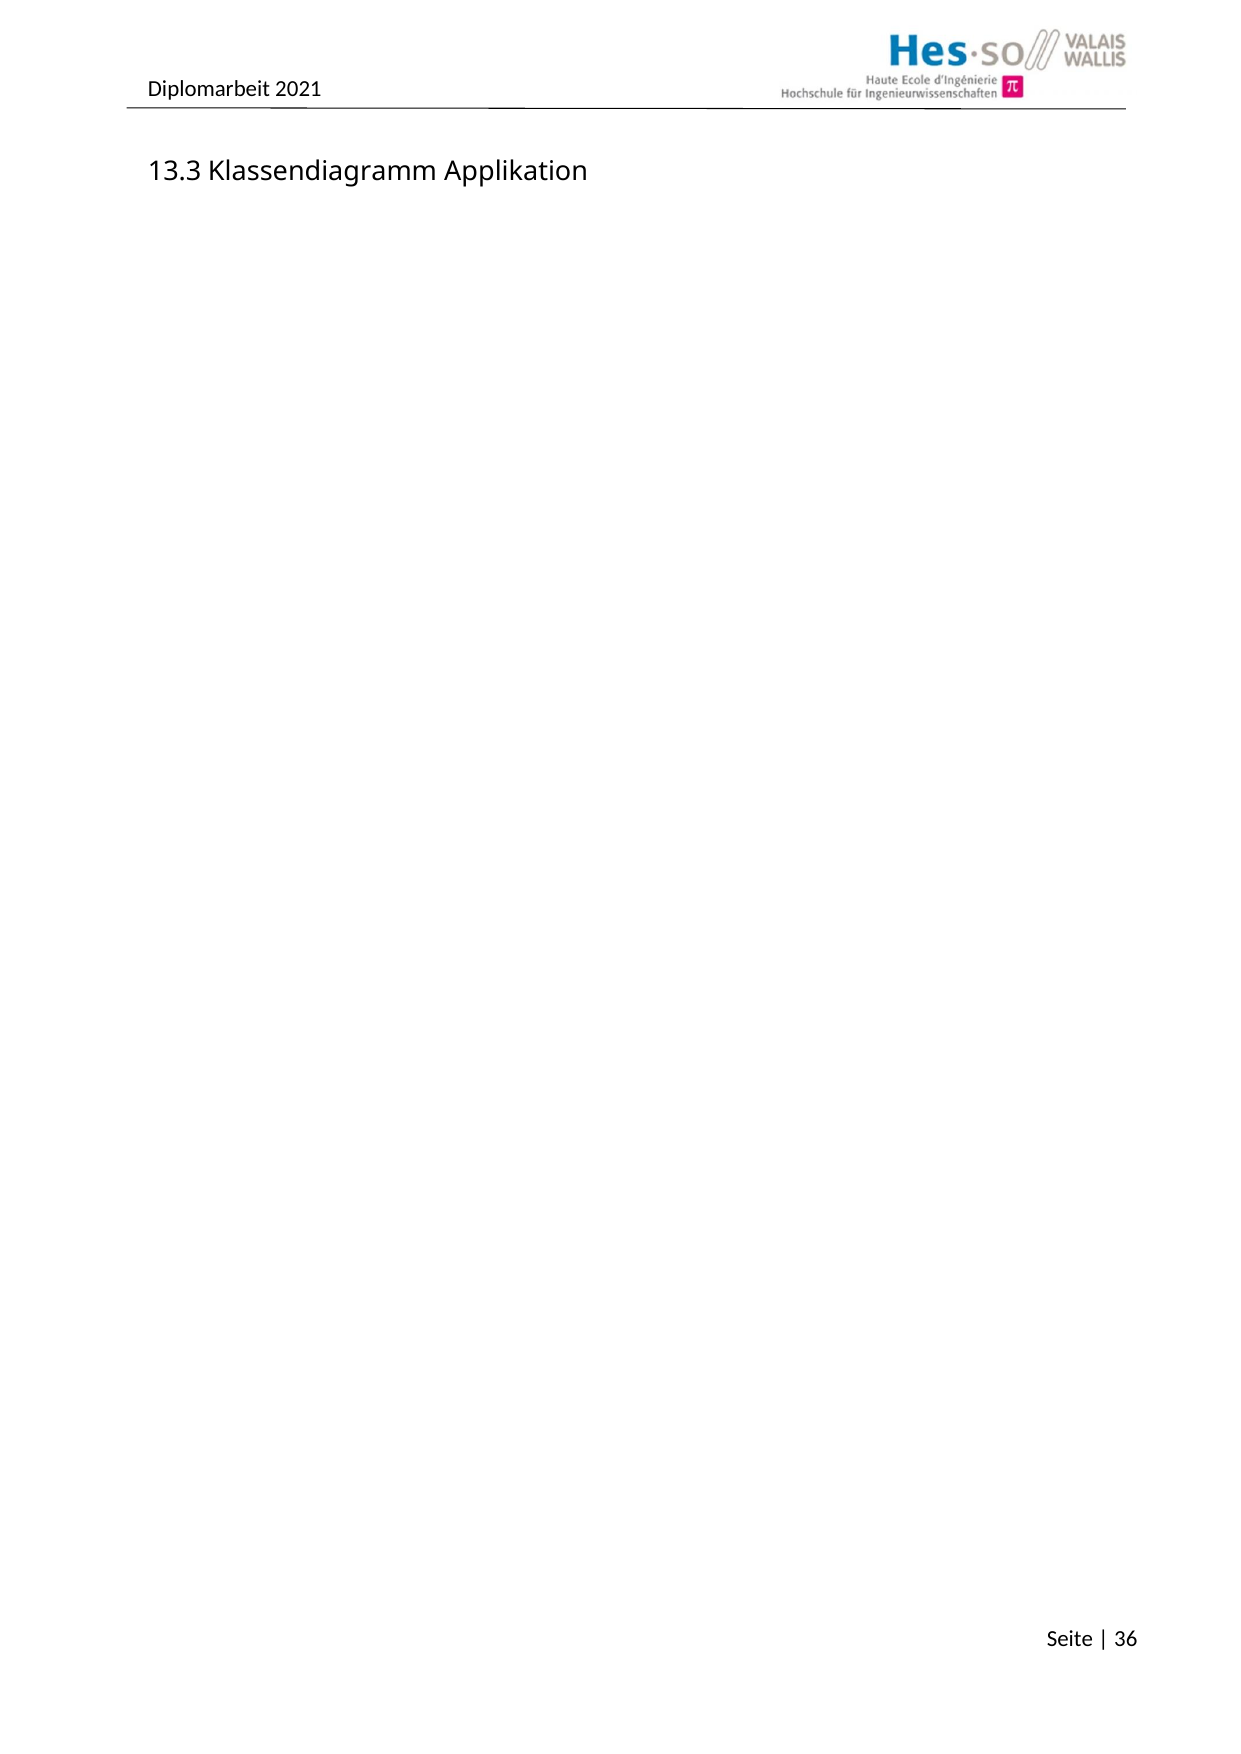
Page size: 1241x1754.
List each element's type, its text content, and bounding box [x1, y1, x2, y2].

subtitle Klassendiagramm Applikation [148, 152, 1137, 189]
picture [771, 12, 1137, 119]
